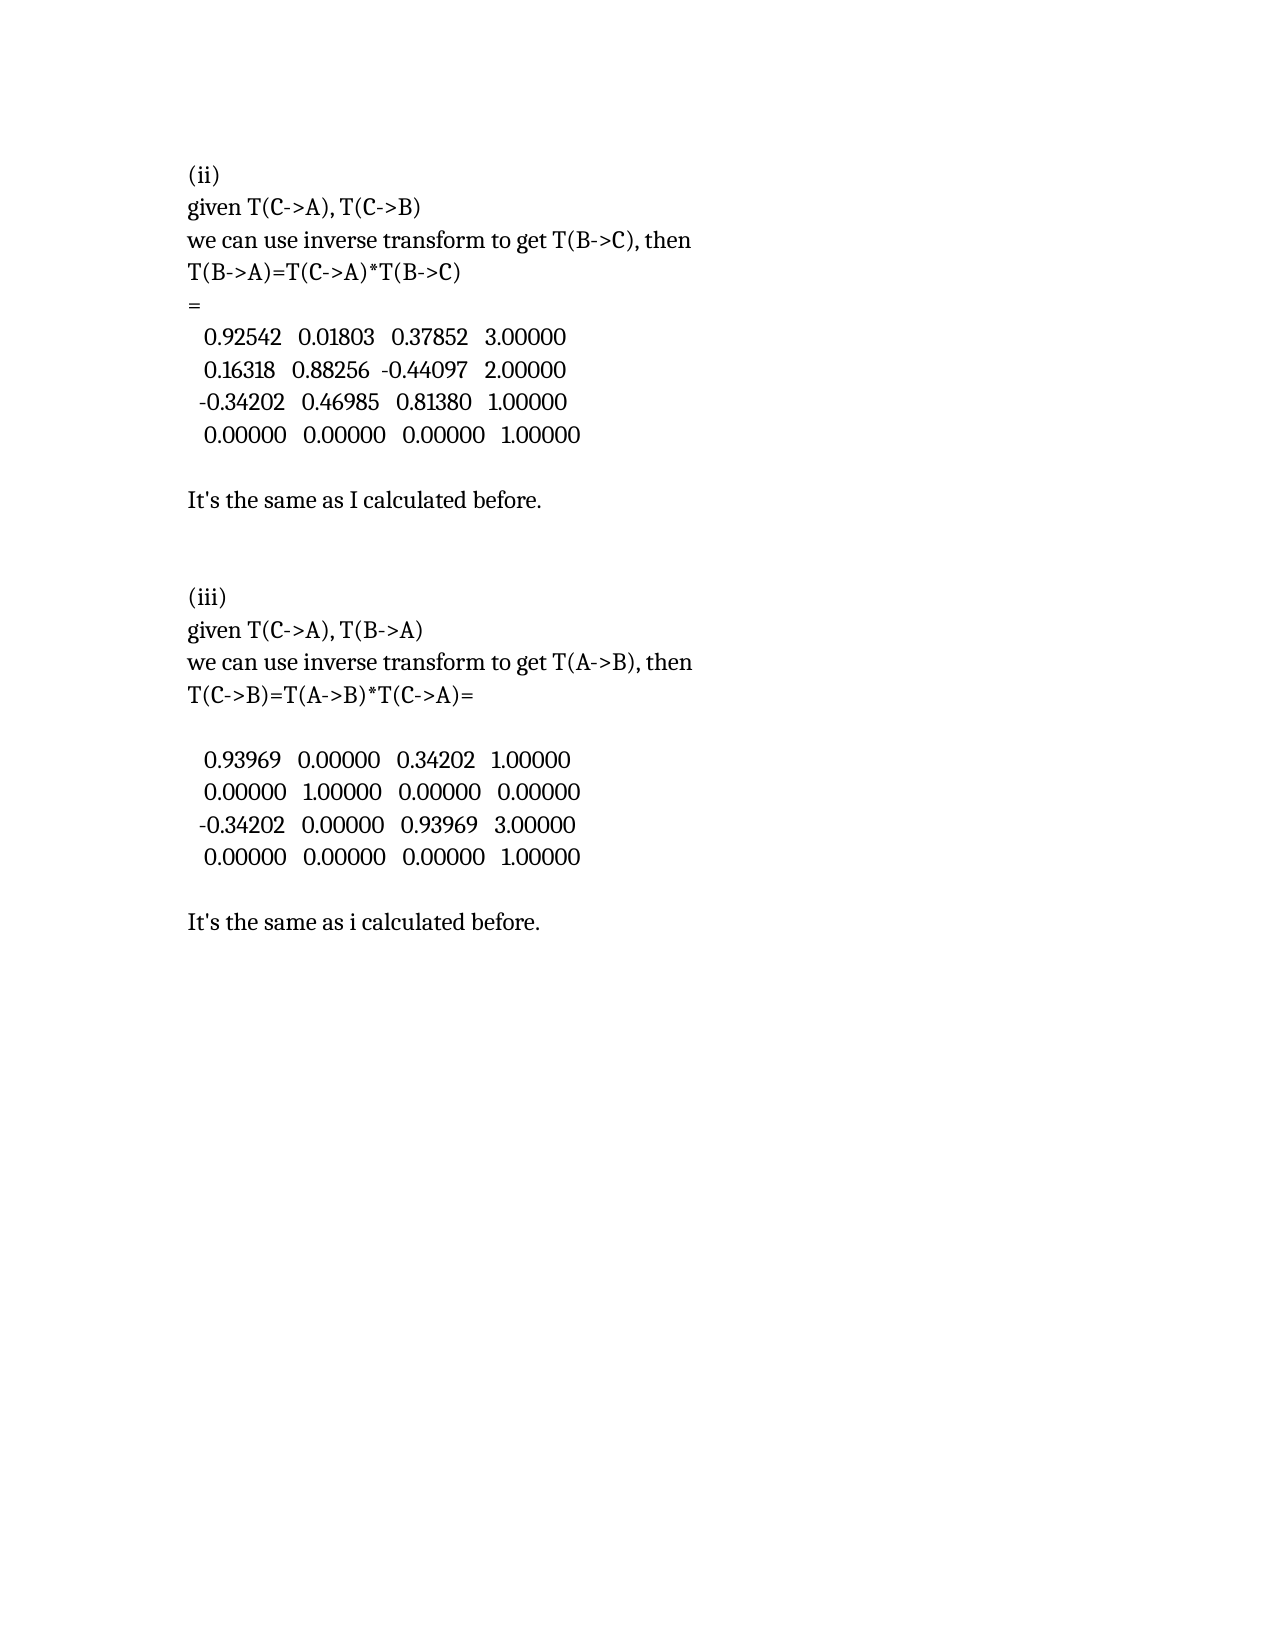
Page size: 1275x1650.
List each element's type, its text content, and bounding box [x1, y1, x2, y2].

text (ii) [187, 159, 1087, 191]
text (iii) [187, 581, 1087, 614]
text -0.34202 0.00000 0.93969 3.00000 [187, 809, 1087, 841]
text -0.34202 0.46985 0.81380 1.00000 [187, 386, 1087, 419]
text 0.92542 0.01803 0.37852 3.00000 [187, 321, 1087, 354]
text 0.00000 0.00000 0.00000 1.00000 [187, 841, 1087, 874]
text we can use inverse transform to get T(B->C), then [187, 224, 1087, 256]
text 0.93969 0.00000 0.34202 1.00000 [187, 744, 1087, 776]
text 0.00000 1.00000 0.00000 0.00000 [187, 776, 1087, 809]
text given T(C->A), T(C->B) [187, 191, 1087, 224]
text given T(C->A), T(B->A) [187, 614, 1087, 646]
text It's the same as I calculated before. [187, 484, 1087, 516]
text we can use inverse transform to get T(A->B), then [187, 646, 1087, 679]
text 0.16318 0.88256 -0.44097 2.00000 [187, 354, 1087, 386]
text = [187, 289, 1087, 321]
text It's the same as i calculated before. [187, 906, 1087, 939]
text 0.00000 0.00000 0.00000 1.00000 [187, 419, 1087, 451]
text T(C->B)=T(A->B)*T(C->A)= [187, 679, 1087, 711]
text T(B->A)=T(C->A)*T(B->C) [187, 256, 1087, 289]
